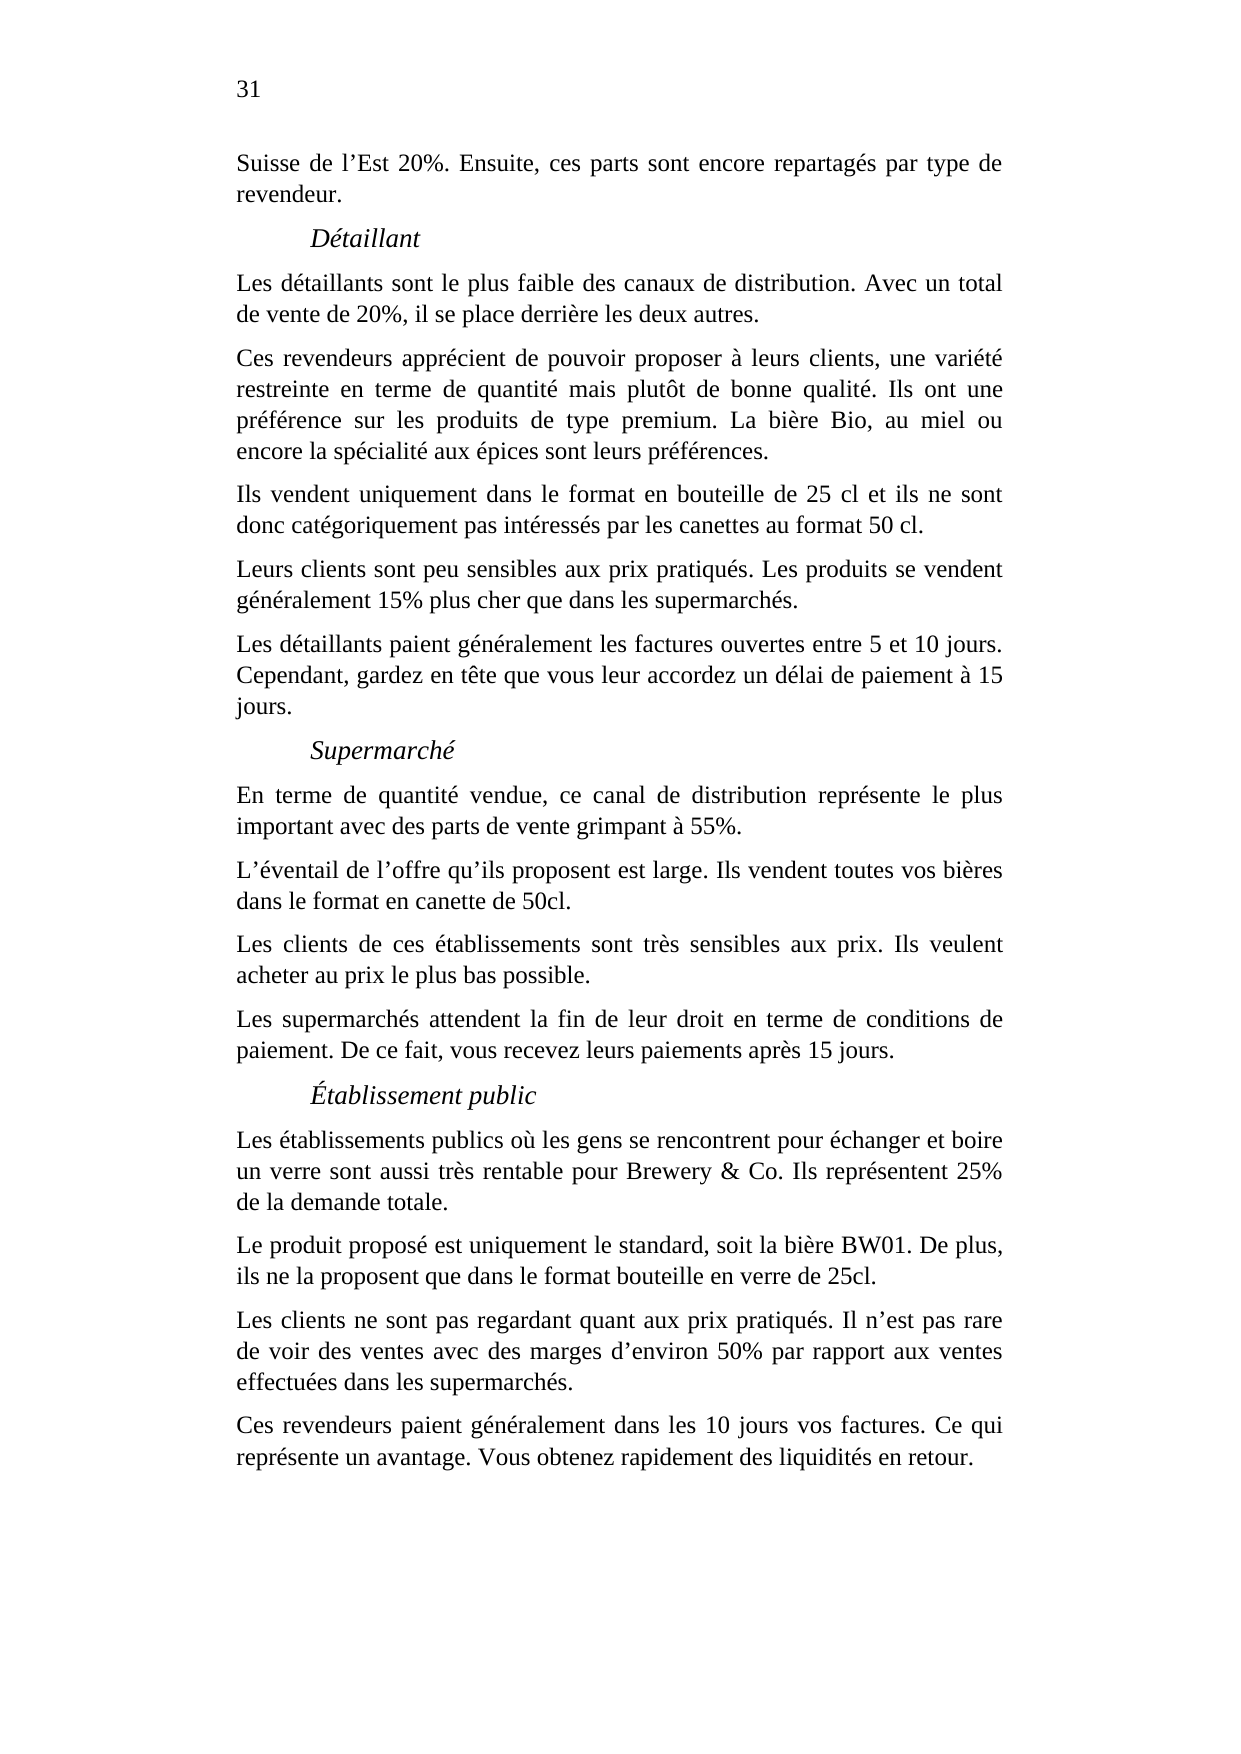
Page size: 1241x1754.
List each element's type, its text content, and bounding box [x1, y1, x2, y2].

text Ces revendeurs apprécient de pouvoir proposer à leurs clients, une variété restreinte en terme de quantité mais plutôt de bonne qualité. Ils ont une préférence sur les produits de type premium. La bière Bio, au miel ou encore la spécialité aux épices sont leurs préférences. [236, 343, 1004, 465]
text Le produit proposé est uniquement le standard, soit la bière BW01. De plus, ils ne la proposent que dans le format bouteille en verre de 25cl. [236, 1230, 1004, 1290]
text Les clients ne sont pas regardant quant aux prix pratiqués. Il n’est pas rare de voir des ventes avec des marges d’environ 50% par rapport aux ventes effectuées dans les supermarchés. [236, 1305, 1004, 1396]
text Ils vendent uniquement dans le format en bouteille de 25 cl et ils ne sont donc catégoriquement pas intéressés par les canettes au format 50 cl. [236, 479, 1004, 539]
text Les détaillants sont le plus faible des canaux de distribution. Avec un total de vente de 20%, il se place derrière les deux autres. [236, 268, 1004, 328]
text L’éventail de l’offre qu’ils proposent est large. Ils vendent toutes vos bières dans le format en canette de 50cl. [236, 855, 1004, 915]
text Les établissements publics où les gens se rencontrent pour échanger et boire un verre sont aussi très rentable pour Brewery & Co. Ils représentent 25% de la demande totale. [236, 1125, 1004, 1216]
text Leurs clients sont peu sensibles aux prix pratiqués. Les produits se vendent généralement 15% plus cher que dans les supermarchés. [236, 554, 1004, 614]
text En terme de quantité vendue, ce canal de distribution représente le plus important avec des parts de vente grimpant à 55%. [236, 780, 1004, 840]
text Détaillant [310, 222, 1004, 253]
text Ces revendeurs paient généralement dans les 10 jours vos factures. Ce qui représente un avantage. Vous obtenez rapidement des liquidités en retour. [236, 1411, 1004, 1470]
text Les détaillants paient généralement les factures ouvertes entre 5 et 10 jours. Cependant, gardez en tête que vous leur accordez un délai de paiement à 15 jours. [236, 629, 1004, 719]
text Les supermarchés attendent la fin de leur droit en terme de conditions de paiement. De ce fait, vous recevez leurs paiements après 15 jours. [236, 1004, 1004, 1064]
text Les clients de ces établissements sont très sensibles aux prix. Ils veulent acheter au prix le plus bas possible. [236, 929, 1004, 989]
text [236, 148, 1004, 207]
text Établissement public [310, 1079, 1004, 1110]
text Supermarché [310, 734, 1004, 766]
